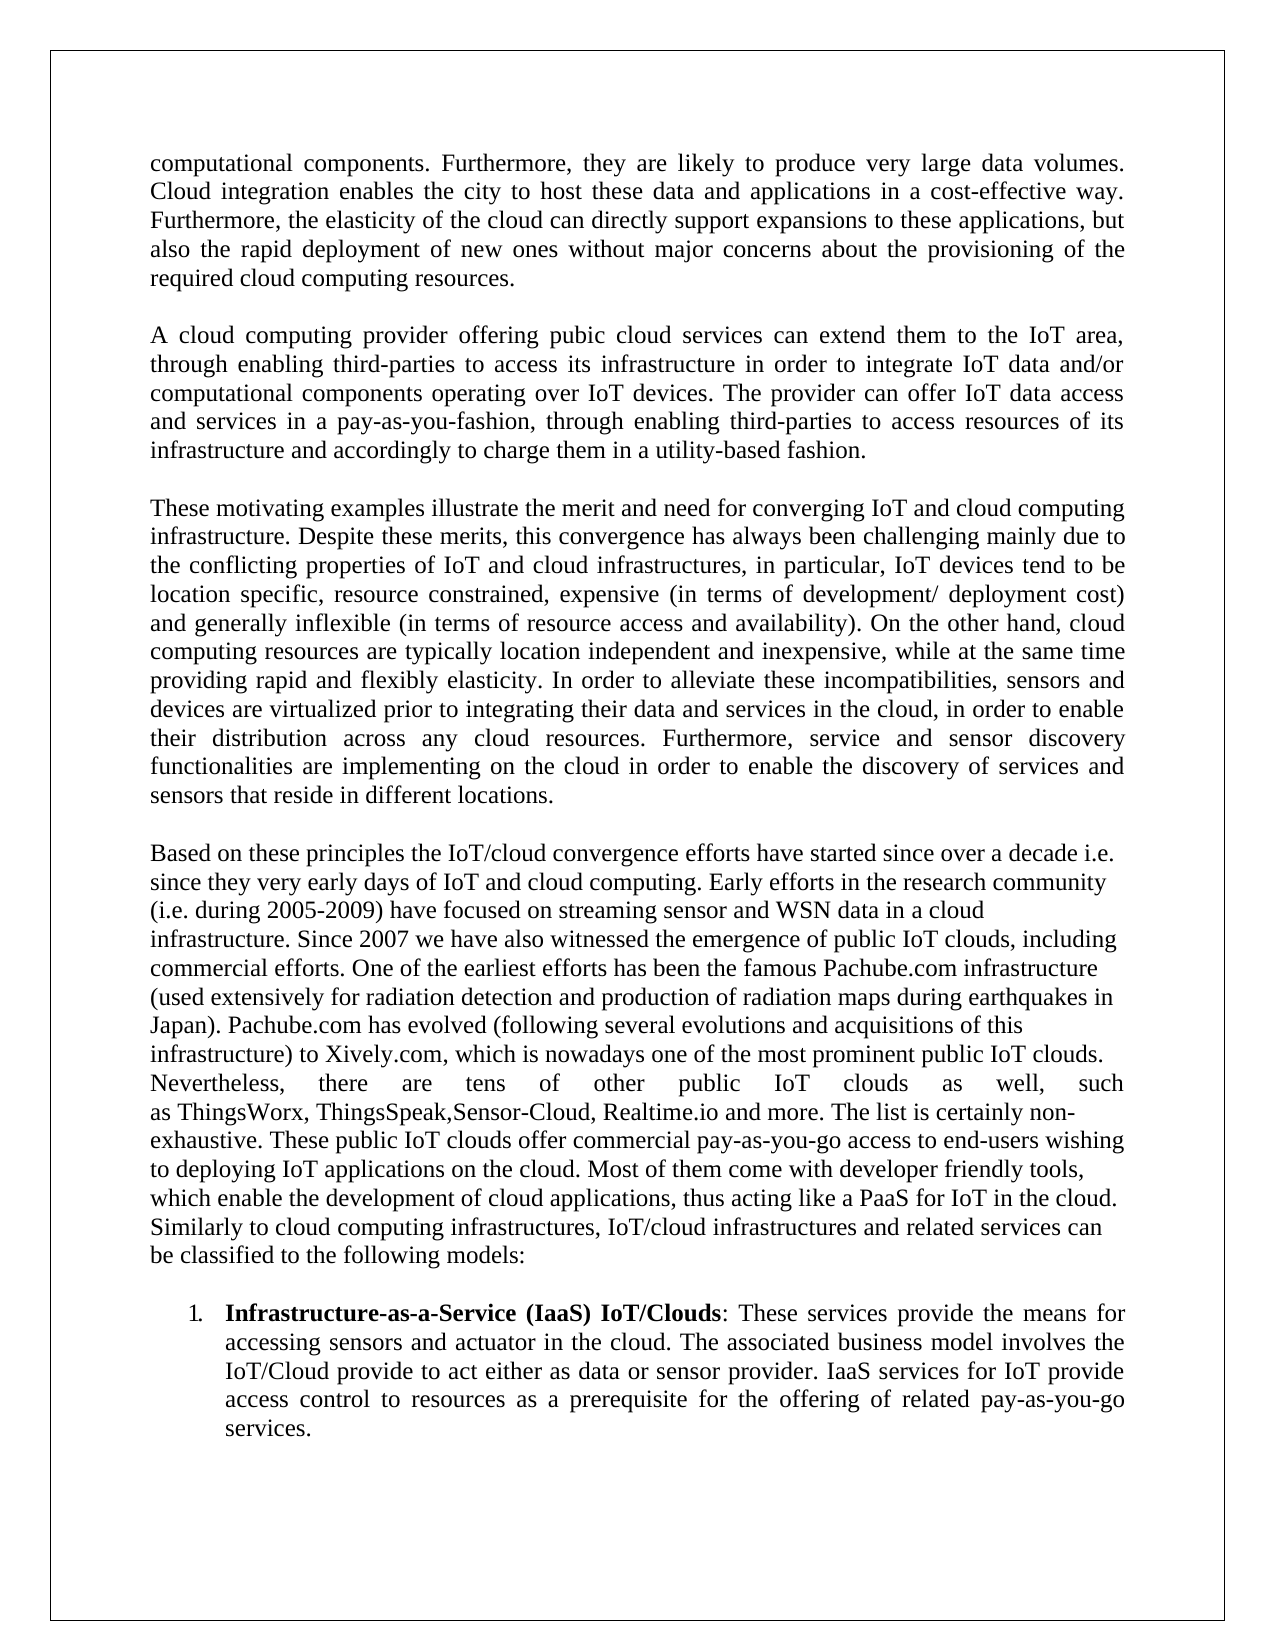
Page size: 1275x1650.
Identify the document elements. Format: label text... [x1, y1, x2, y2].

text computational components. Furthermore, they are likely to produce very large data volumes. Cloud integration enables the city to host these data and applications in a cost-effective way. Furthermore, the elasticity of the cloud can directly support expansions to these applications, but also the rapid deployment of new ones without major concerns about the provisioning of the required cloud computing resources. [150, 148, 1126, 291]
list Infrastructure-as-a-Service (IaaS) IoT/Clouds: These services provide the means for accessing sensors and actuator in the cloud. The associated business model involves the IoT/Cloud provide to act either as data or sensor provider. IaaS services for IoT provide access control to resources as a prerequisite for the offering of related pay-as-you-go services. [187, 1298, 1126, 1442]
text Based on these principles the IoT/cloud convergence efforts have started since over a decade i.e. since they very early days of IoT and cloud computing. Early efforts in the research community (i.e. during 2005-2009) have focused on streaming sensor and WSN data in a cloud infrastructure. Since 2007 we have also witnessed the emergence of public IoT clouds, including commercial efforts. One of the earliest efforts has been the famous Pachube.com infrastructure (used extensively for radiation detection and production of radiation maps during earthquakes in Japan). Pachube.com has evolved (following several evolutions and acquisitions of this infrastructure) to Xively.com, which is nowadays one of the most prominent public IoT clouds. Nevertheless, there are tens of other public IoT clouds as well, such as ThingsWorx, ThingsSpeak,Sensor-Cloud, Realtime.io and more. The list is certainly non- exhaustive. These public IoT clouds offer commercial pay-as-you-go access to end-users wishing to deploying IoT applications on the cloud. Most of them come with developer friendly tools, which enable the development of cloud applications, thus acting like a PaaS for IoT in the cloud. Similarly to cloud computing infrastructures, IoT/cloud infrastructures and related services can be classified to the following models: [150, 838, 1125, 1269]
text A cloud computing provider offering pubic cloud services can extend them to the IoT area, through enabling third-parties to access its infrastructure in order to integrate IoT data and/or computational components operating over IoT devices. The provider can offer IoT data access and services in a pay-as-you-fashion, through enabling third-parties to access resources of its infrastructure and accordingly to charge them in a utility-based fashion. [150, 320, 1125, 464]
text These motivating examples illustrate the merit and need for converging IoT and cloud computing infrastructure. Despite these merits, this convergence has always been challenging mainly due to the conflicting properties of IoT and cloud infrastructures, in particular, IoT devices tend to be location specific, resource constrained, expensive (in terms of development/ deployment cost) and generally inflexible (in terms of resource access and availability). On the other hand, cloud computing resources are typically location independent and inexpensive, while at the same time providing rapid and flexibly elasticity. In order to alleviate these incompatibilities, sensors and devices are virtualized prior to integrating their data and services in the cloud, in order to enable their distribution across any cloud resources. Furthermore, service and sensor discovery functionalities are implementing on the cloud in order to enable the discovery of services and sensors that reside in different locations. [150, 493, 1126, 809]
